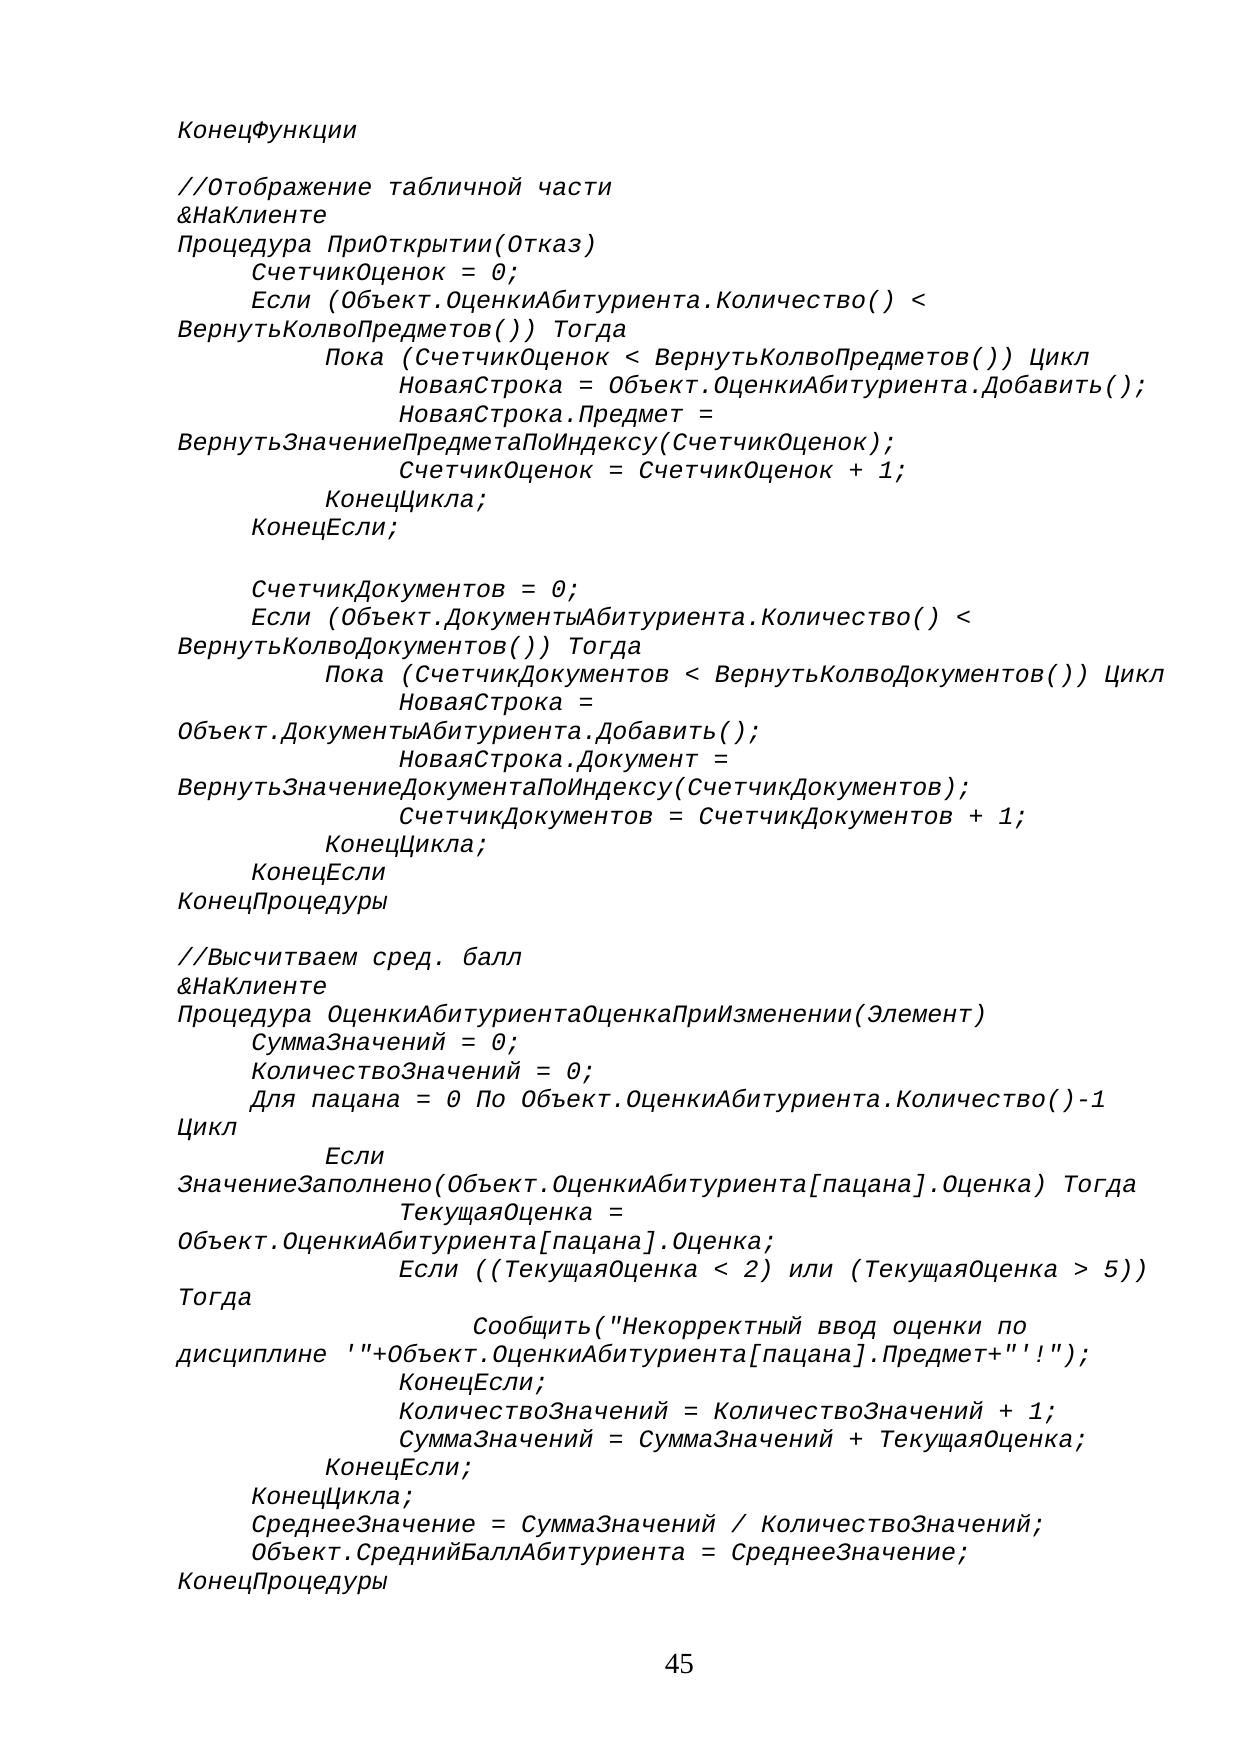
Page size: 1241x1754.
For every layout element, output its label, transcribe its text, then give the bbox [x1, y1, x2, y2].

text Пока (СчетчикДокументов < ВернутьКолвоДокументов()) Цикл [177, 662, 1181, 690]
text СчетчикОценок = СчетчикОценок + 1; [177, 458, 1181, 486]
text НоваяCтрока.Документ = ВернутьЗначениеДокументаПоИндексу(СчетчикДокументов); [177, 747, 1181, 803]
text Сообщить("Некорректный ввод оценки по дисциплине '"+Объект.ОценкиАбитуриента[пацана].Предмет+"'!"); [177, 1313, 1181, 1370]
text СуммаЗначений = СуммаЗначений + ТекущаяОценка; [177, 1427, 1181, 1455]
text Объект.СреднийБаллАбитуриента = СреднееЗначение; [177, 1540, 1181, 1568]
text СчетчикОценок = 0; [177, 260, 1181, 288]
text &НаКлиенте [177, 973, 1181, 1002]
text //Высчитваем сред. балл [177, 945, 1181, 973]
text Если ((ТекущаяОценка < 2) или (ТекущаяОценка > 5)) Тогда [177, 1257, 1181, 1313]
text НоваяCтрока = Объект.ДокументыАбитуриента.Добавить(); [177, 690, 1181, 747]
text КонецЦикла; [177, 1483, 1181, 1512]
text Если ЗначениеЗаполнено(Объект.ОценкиАбитуриента[пацана].Оценка) Тогда [177, 1143, 1181, 1200]
text КонецПроцедуры [177, 1568, 1181, 1597]
text Для пацана = 0 По Объект.ОценкиАбитуриента.Количество()-1 Цикл [177, 1087, 1181, 1143]
text НоваяCтрока.Предмет = ВернутьЗначениеПредметаПоИндексу(СчетчикОценок); [177, 401, 1181, 458]
text КонецЕсли; [177, 515, 1181, 543]
text Если (Объект.ОценкиАбитуриента.Количество() < ВернутьКолвоПредметов()) Тогда [177, 288, 1181, 345]
text КонецЕсли; [177, 1370, 1181, 1398]
text СчетчикДокументов = СчетчикДокументов + 1; [177, 803, 1181, 832]
text КонецПроцедуры [177, 888, 1181, 917]
text КонецЕсли; [177, 1455, 1181, 1483]
text &НаКлиенте [177, 203, 1181, 231]
text СуммаЗначений = 0; [177, 1030, 1181, 1058]
text КоличествоЗначений = 0; [177, 1058, 1181, 1087]
text Пока (СчетчикОценок < ВернутьКолвоПредметов()) Цикл [177, 345, 1181, 373]
text СреднееЗначение = СуммаЗначений / КоличествоЗначений; [177, 1512, 1181, 1540]
text КонецФункции [177, 118, 1181, 146]
text //Отображение табличной части [177, 175, 1181, 203]
text КонецЦикла; [177, 832, 1181, 860]
text Процедура ОценкиАбитуриентаОценкаПриИзменении(Элемент) [177, 1002, 1181, 1030]
text КонецЦикла; [177, 486, 1181, 515]
text КонецЕсли [177, 860, 1181, 888]
text Если (Объект.ДокументыАбитуриента.Количество() < ВернутьКолвоДокументов()) Тогда [177, 605, 1181, 662]
text НоваяCтрока = Объект.ОценкиАбитуриента.Добавить(); [177, 373, 1181, 401]
text СчетчикДокументов = 0; [177, 577, 1181, 605]
text ТекущаяОценка = Объект.ОценкиАбитуриента[пацана].Оценка; [177, 1200, 1181, 1257]
text Процедура ПриОткрытии(Отказ) [177, 231, 1181, 260]
text КоличествоЗначений = КоличествоЗначений + 1; [177, 1398, 1181, 1427]
